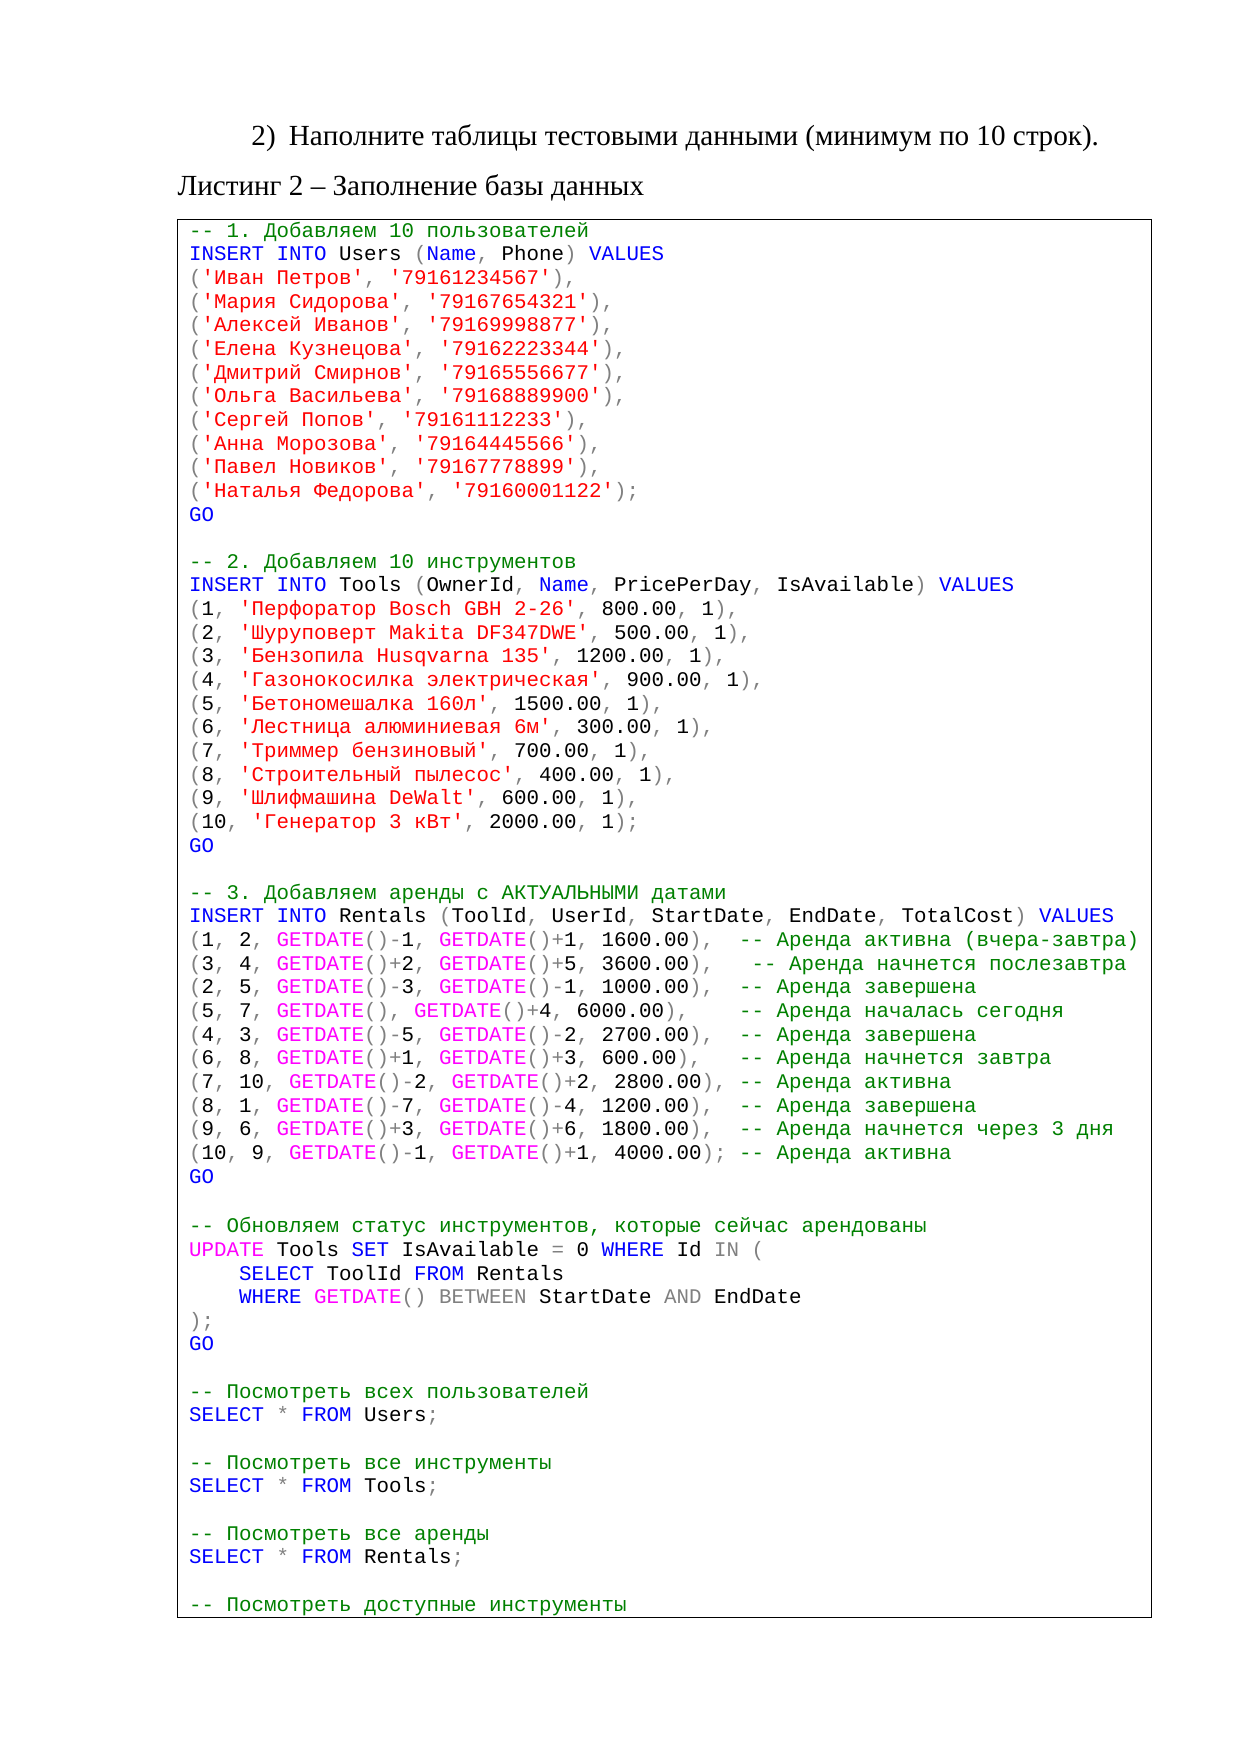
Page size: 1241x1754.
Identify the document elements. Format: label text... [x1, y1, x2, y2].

text Листинг 2 – Заполнение базы данных [177, 168, 1152, 202]
list Наполните таблицы тестовыми данными (минимум по 10 строк). [251, 118, 1152, 152]
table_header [178, 220, 1151, 1617]
